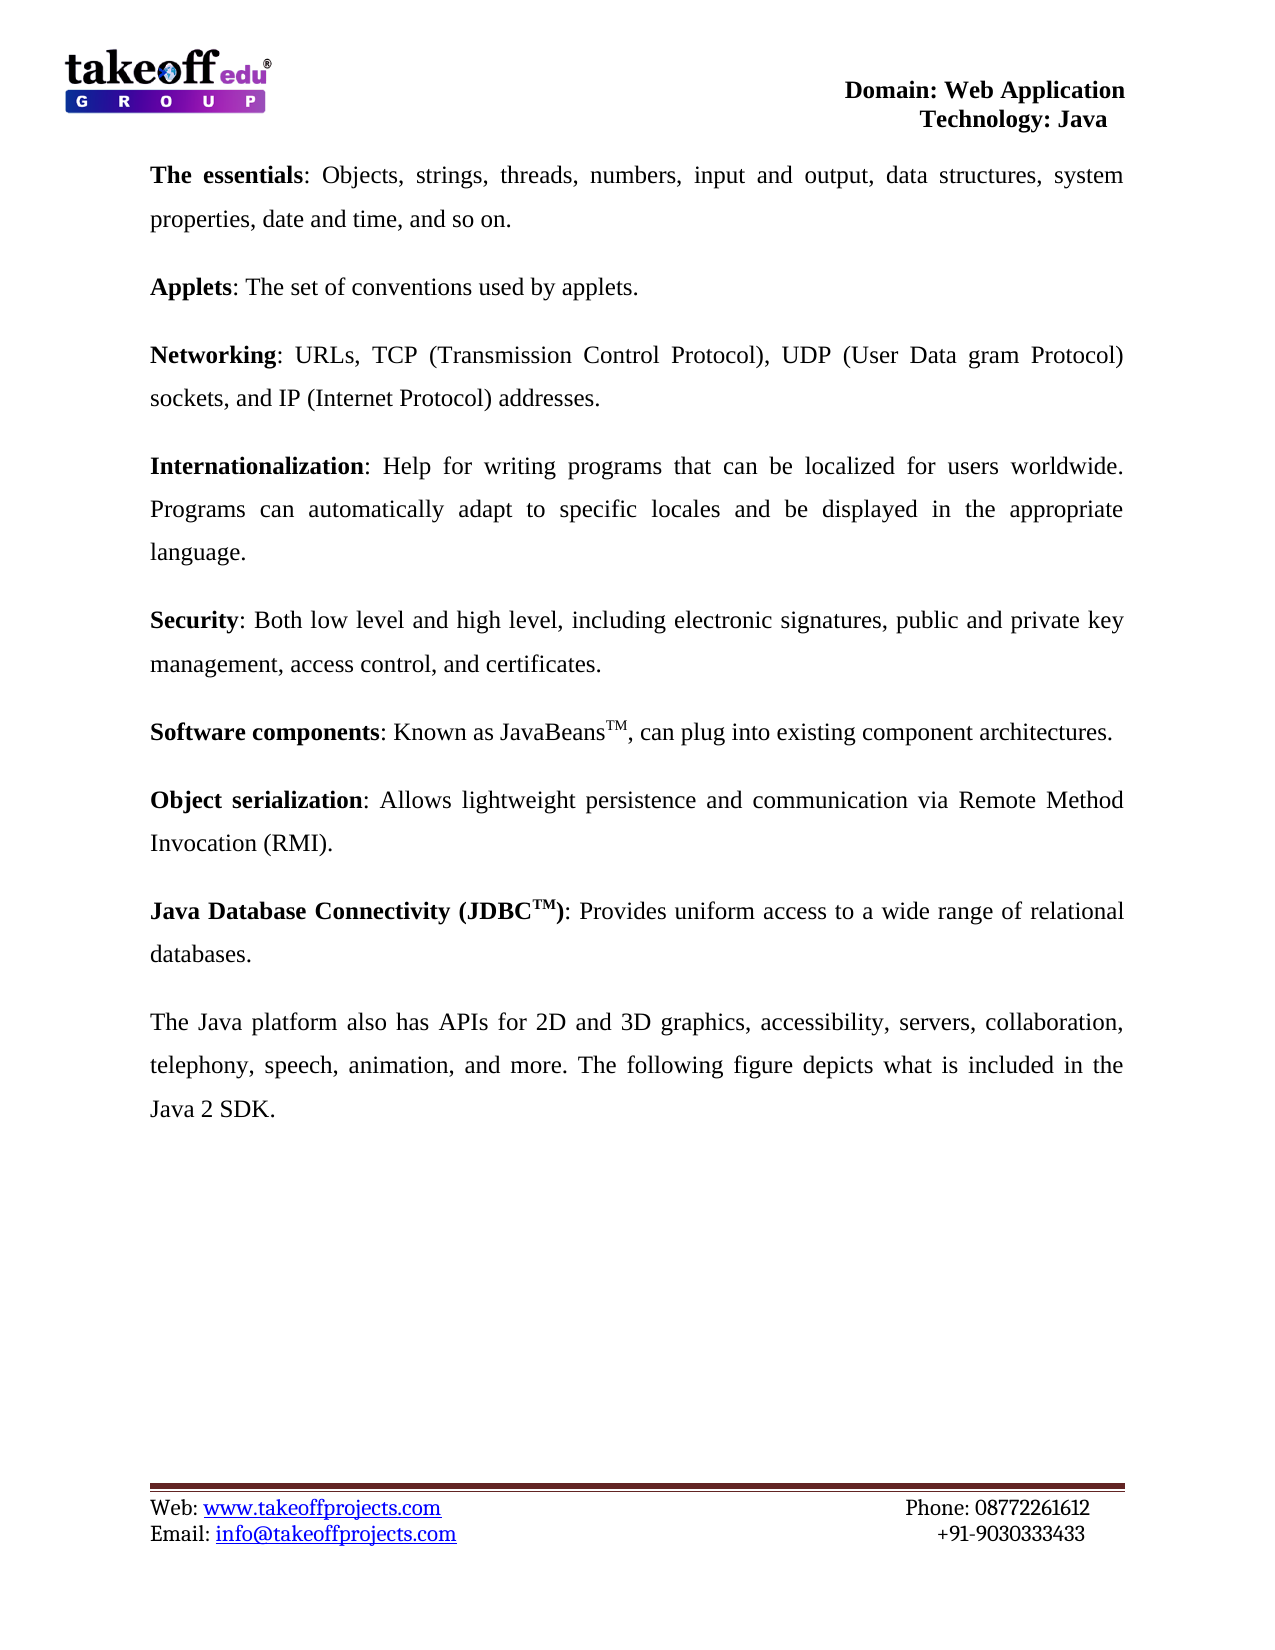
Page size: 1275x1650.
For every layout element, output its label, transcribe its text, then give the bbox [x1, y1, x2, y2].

text Java Database Connectivity (JDBCTM): Provides uniform access to a wide range of relational databases. [150, 896, 1125, 968]
text Software components: Known as JavaBeansTM, can plug into existing component architectures. [150, 717, 1125, 746]
text The essentials: Objects, strings, threads, numbers, input and output, data structures, system properties, date and time, and so on. [150, 161, 1125, 232]
text Object serialization: Allows lightweight persistence and communication via Remote Method Invocation (RMI). [150, 785, 1125, 857]
text Applets: The set of conventions used by applets. [150, 272, 1125, 301]
text Internationalization: Help for writing programs that can be localized for users worldwide. Programs can automatically adapt to specific locales and be displayed in the appropriate language. [150, 451, 1125, 566]
text Networking: URLs, TCP (Transmission Control Protocol), UDP (User Data gram Protocol) sockets, and IP (Internet Protocol) addresses. [150, 340, 1125, 412]
picture [62, 45, 274, 122]
text Security: Both low level and high level, including electronic signatures, public and private key management, access control, and certificates. [150, 606, 1125, 677]
text The Java platform also has APIs for 2D and 3D graphics, accessibility, servers, collaboration, telephony, speech, animation, and more. The following figure depicts what is included in the Java 2 SDK. [150, 1007, 1125, 1122]
